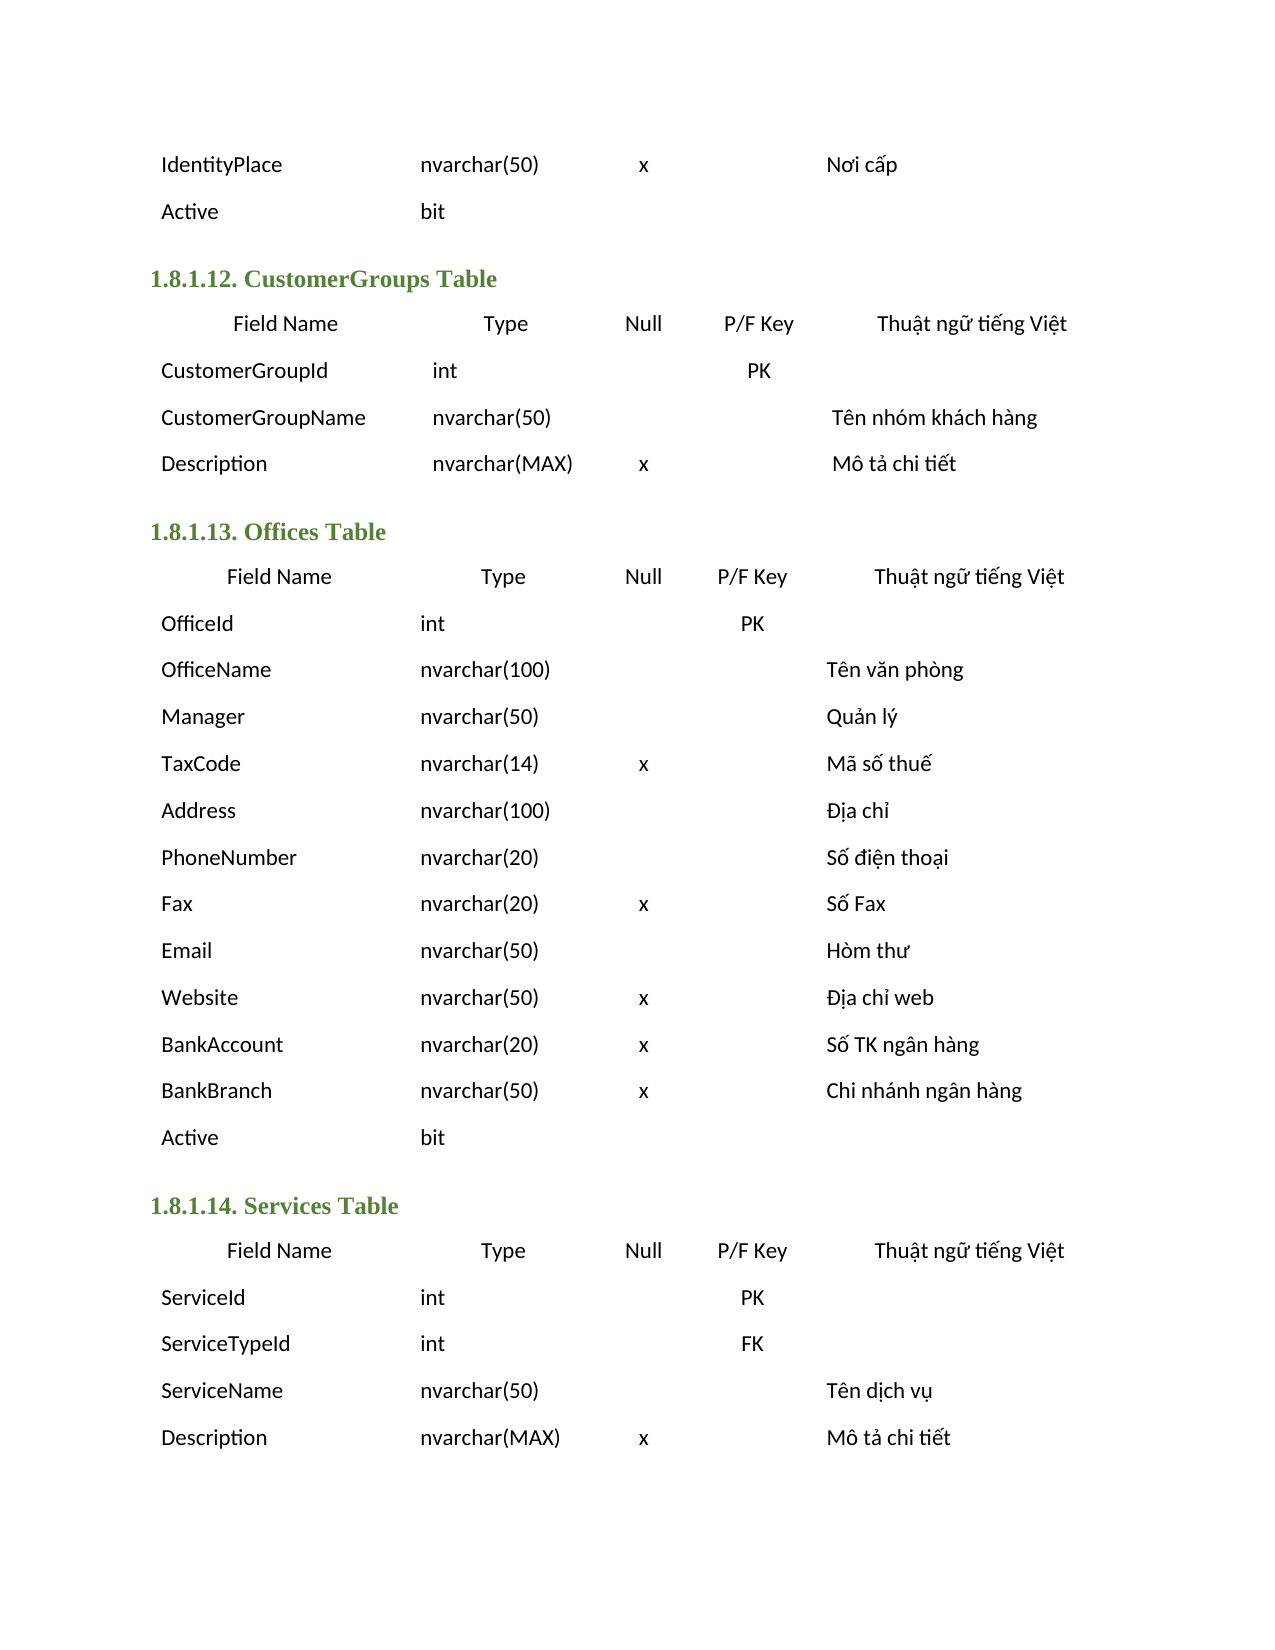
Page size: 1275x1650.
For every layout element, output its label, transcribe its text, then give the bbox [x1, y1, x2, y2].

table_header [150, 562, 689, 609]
subtitle Services Table [150, 1191, 1125, 1220]
subtitle CustomerGroups Table [150, 264, 1125, 293]
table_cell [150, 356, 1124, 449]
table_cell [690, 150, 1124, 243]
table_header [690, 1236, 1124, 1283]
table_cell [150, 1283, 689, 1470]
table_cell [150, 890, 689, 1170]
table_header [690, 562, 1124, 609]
subtitle Offices Table [150, 517, 1125, 546]
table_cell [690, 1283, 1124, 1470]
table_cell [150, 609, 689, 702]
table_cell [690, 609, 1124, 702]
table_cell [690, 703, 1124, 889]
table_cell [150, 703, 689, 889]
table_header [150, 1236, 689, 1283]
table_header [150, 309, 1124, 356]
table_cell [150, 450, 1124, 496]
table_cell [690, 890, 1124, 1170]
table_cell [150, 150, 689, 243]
